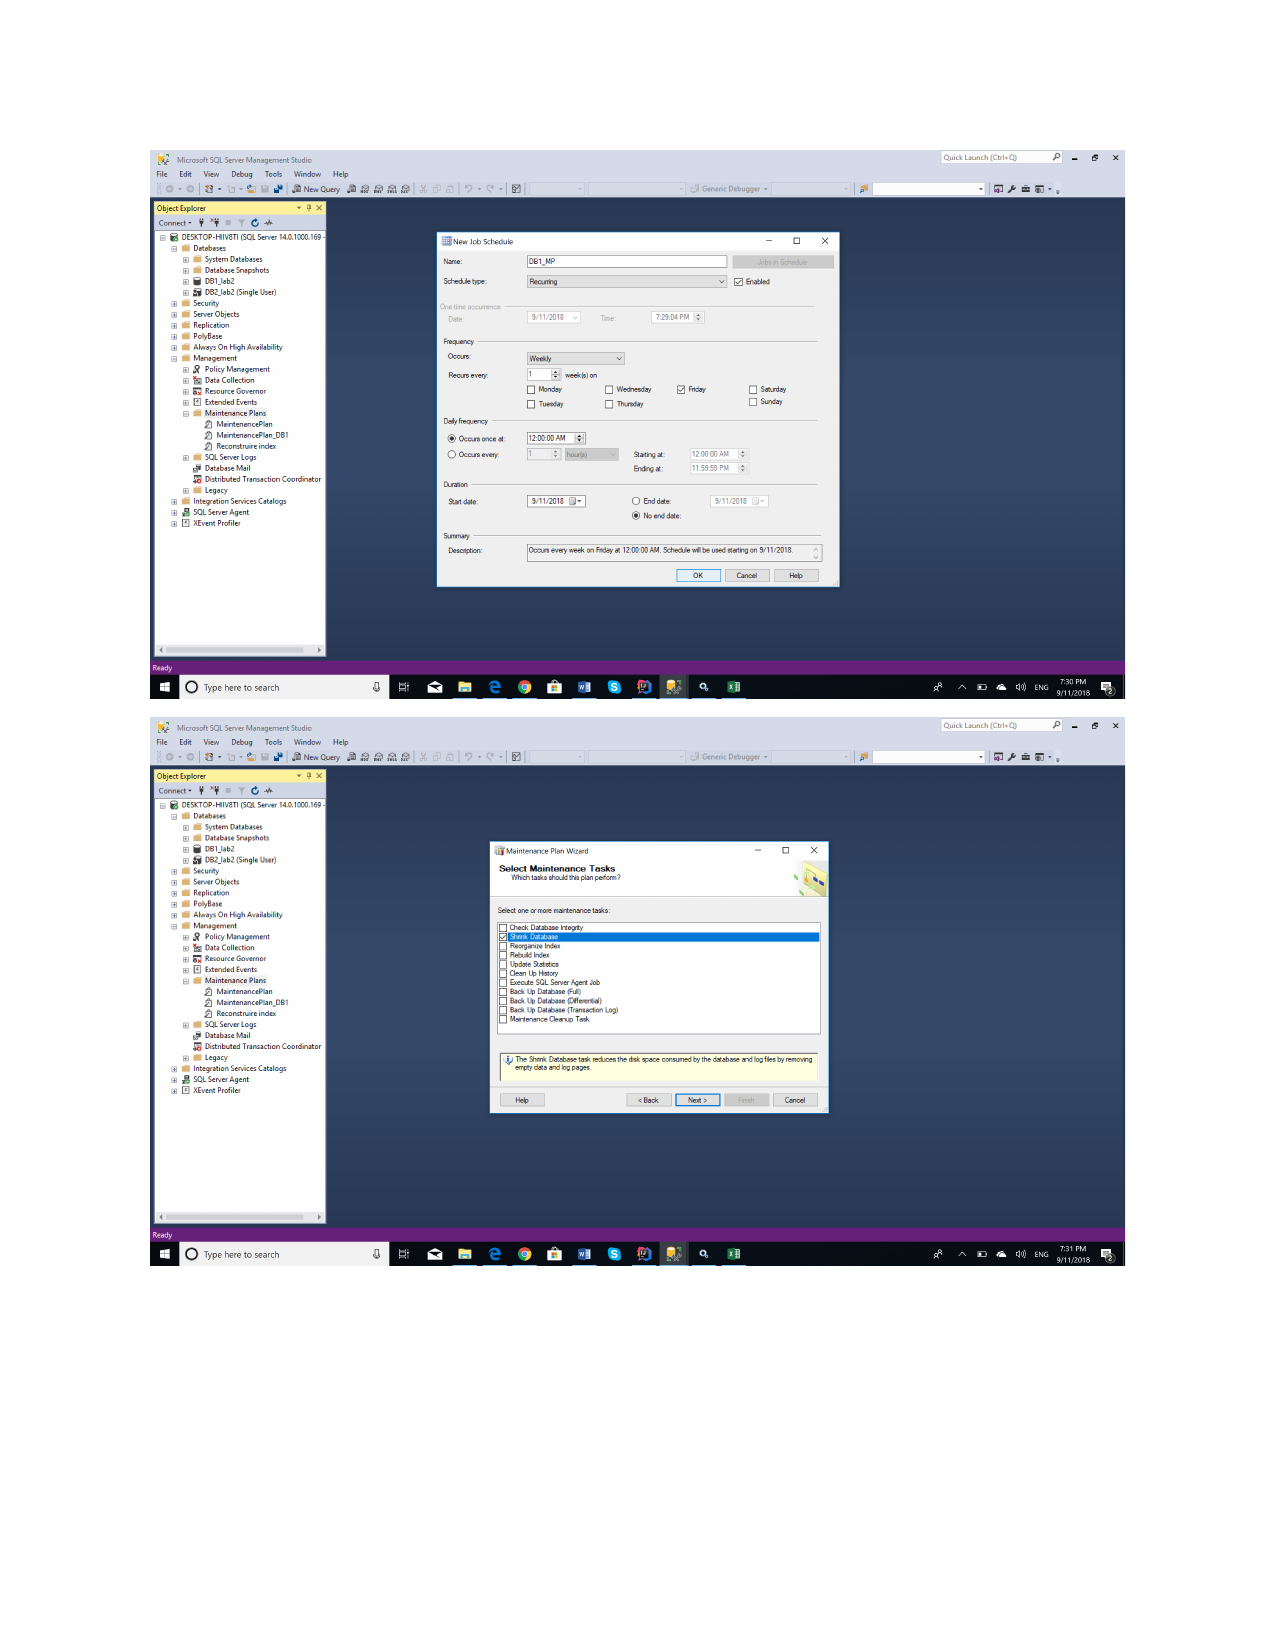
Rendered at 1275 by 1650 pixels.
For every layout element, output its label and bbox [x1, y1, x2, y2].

picture [150, 717, 1125, 1266]
picture [150, 150, 1125, 699]
